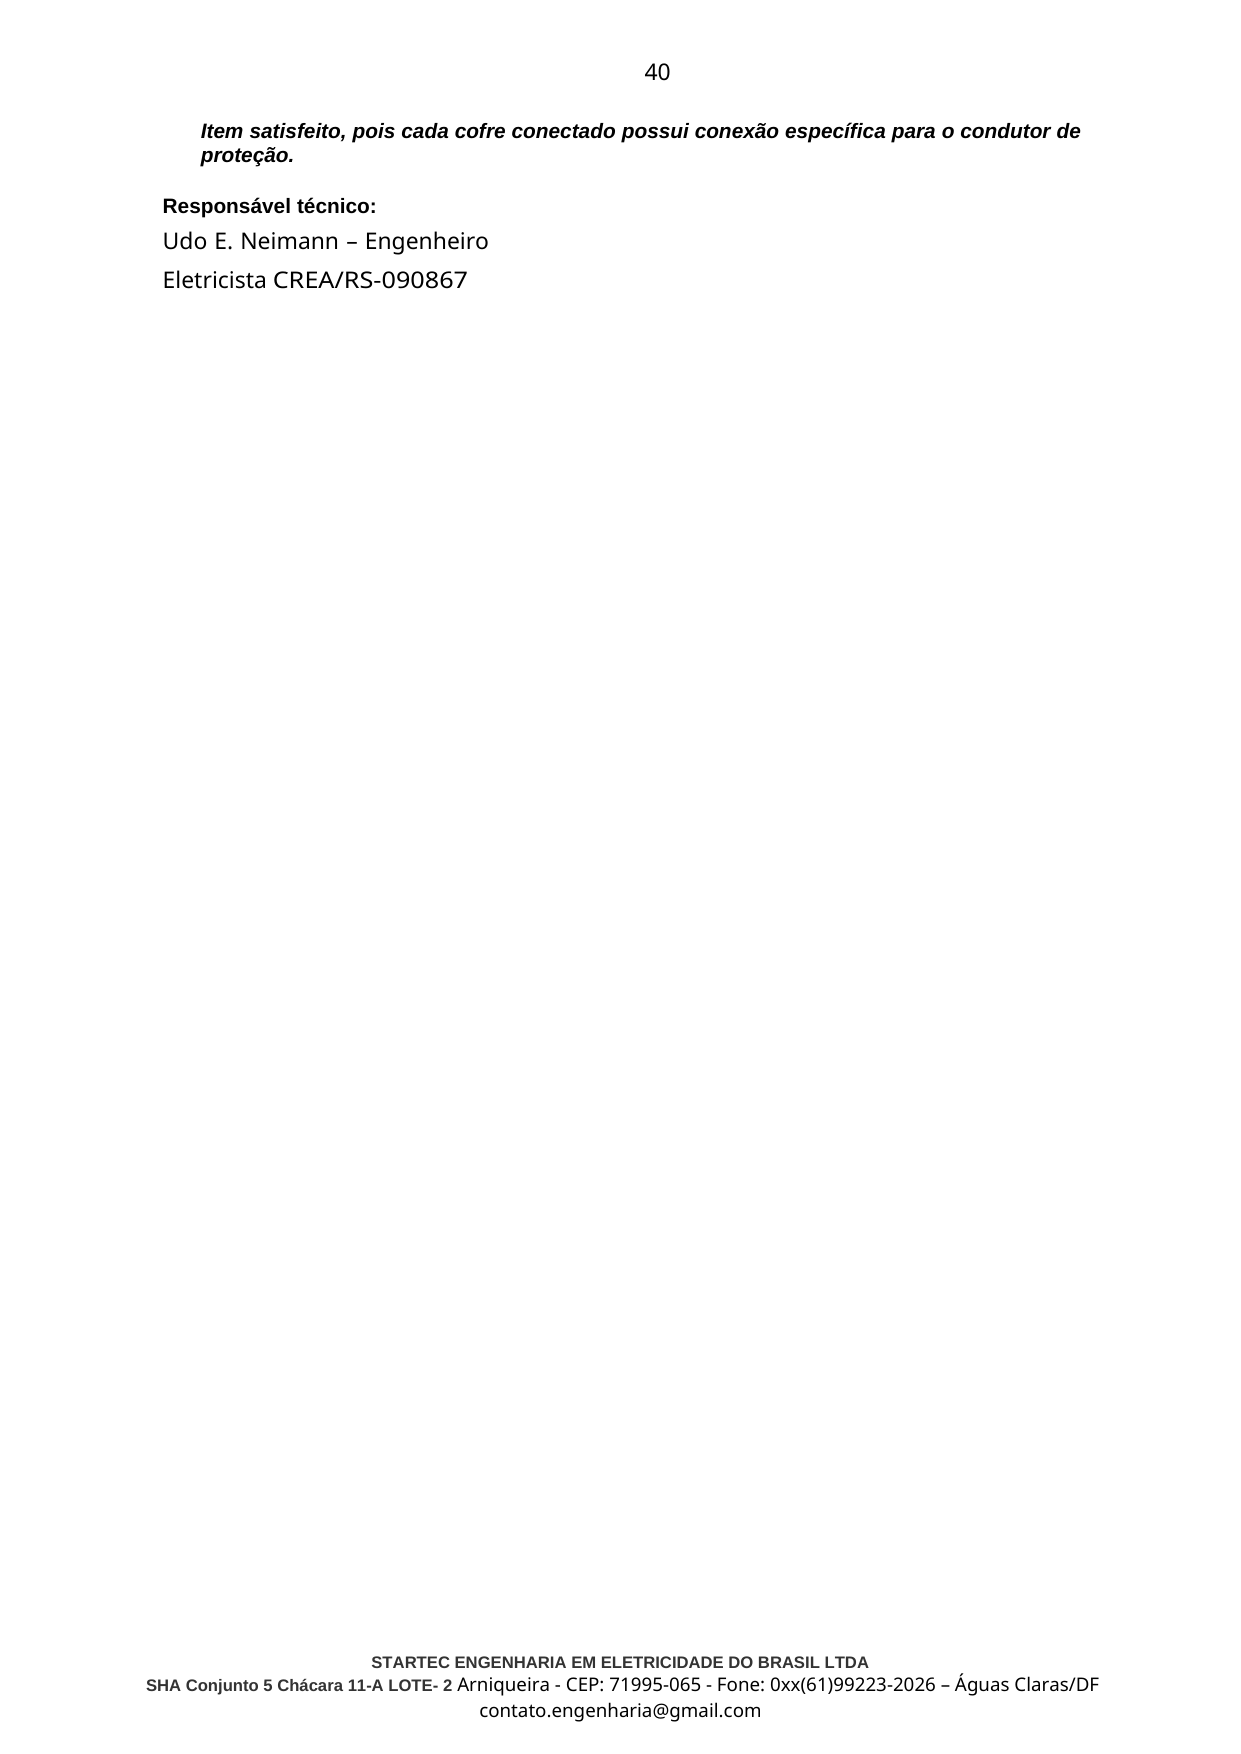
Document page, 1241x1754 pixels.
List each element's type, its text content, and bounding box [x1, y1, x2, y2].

text Responsável técnico: [162, 194, 1176, 218]
text Item satisfeito, pois cada cofre conectado possui conexão específica para o condutor de proteção. [201, 119, 1169, 167]
text Udo E. Neimann – Engenheiro Eletricista CREA/RS-090867 [162, 225, 580, 296]
